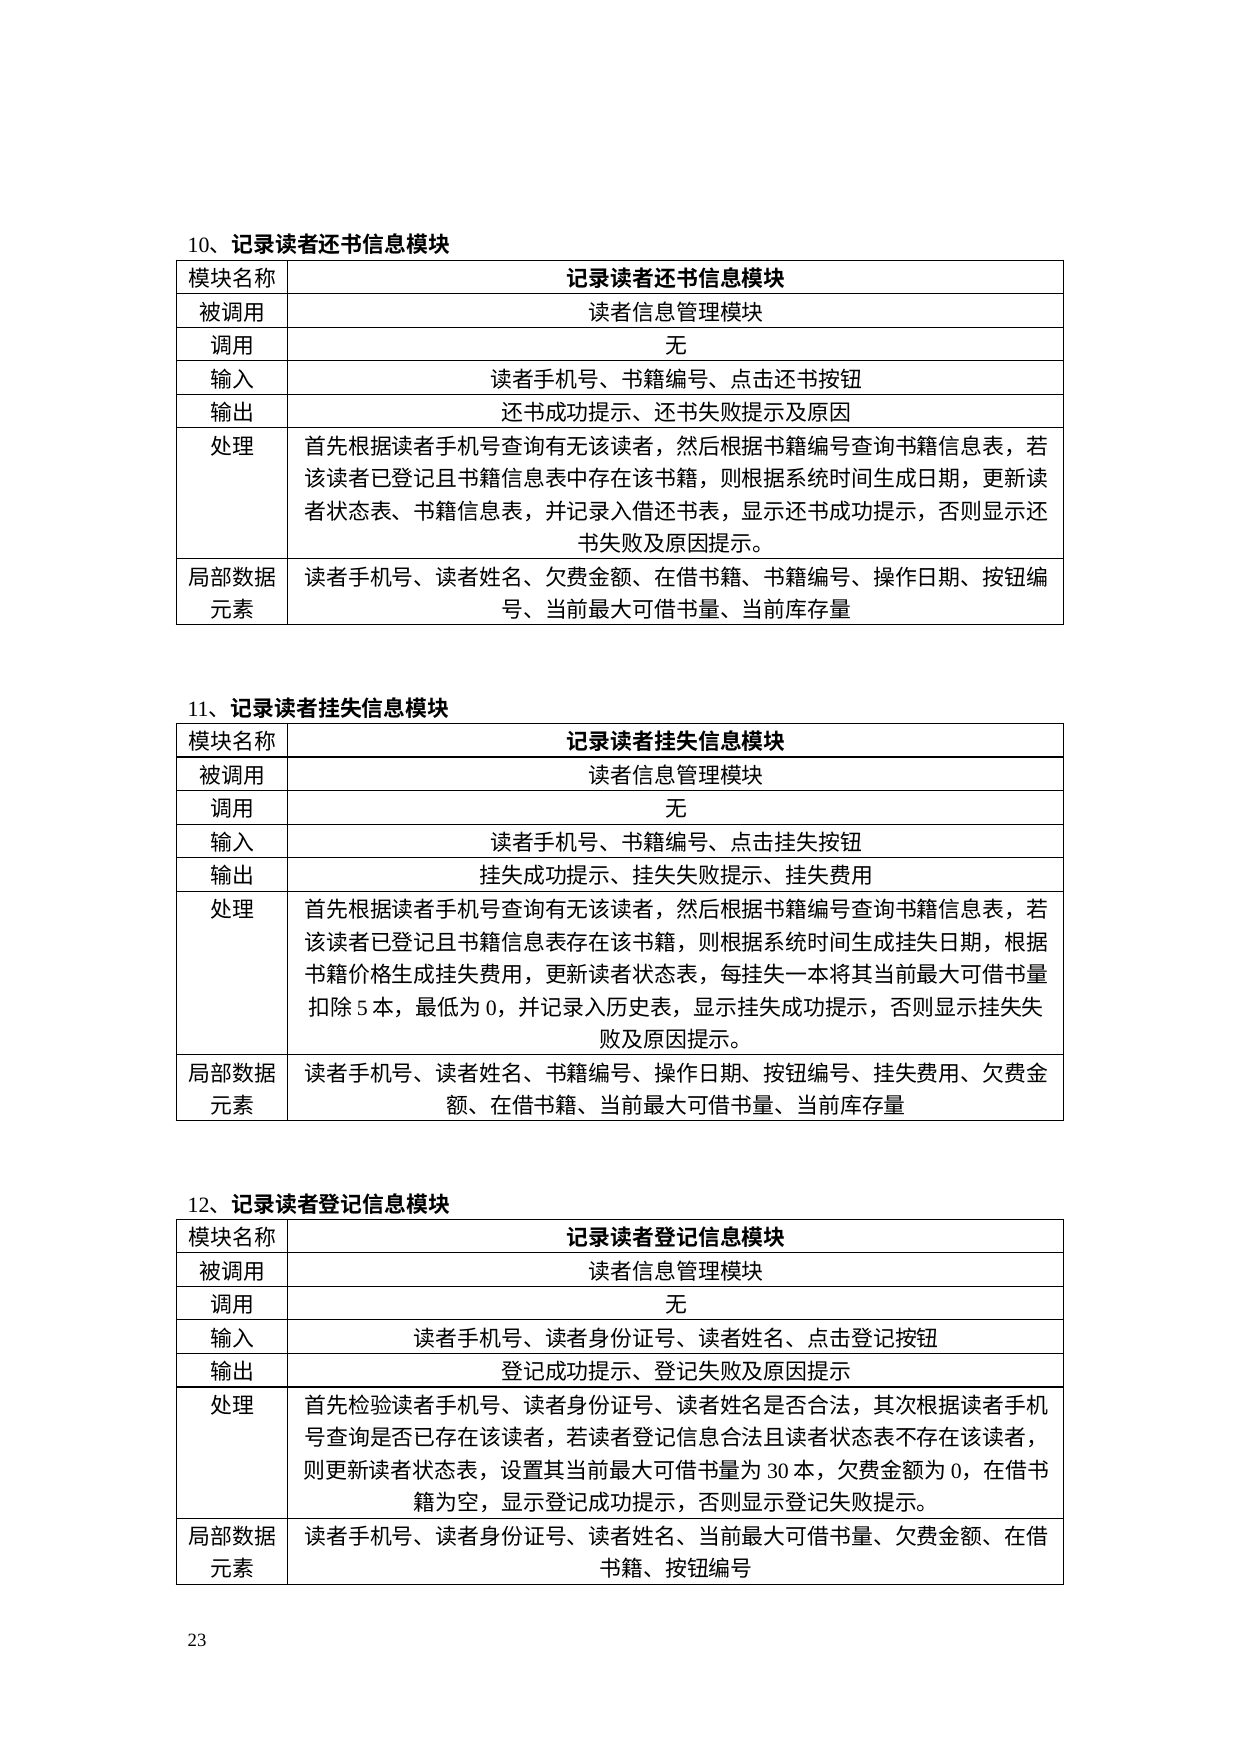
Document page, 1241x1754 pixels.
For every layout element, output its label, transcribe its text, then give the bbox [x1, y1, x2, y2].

table_header 模块名称 [177, 261, 287, 293]
table_cell 输出 [177, 858, 287, 891]
table_cell 读者手机号、读者身份证号、读者姓名、当前最大可借书量、欠费金额、在借书籍、按钮编号 [288, 1519, 1063, 1583]
table_cell 被调用 [177, 758, 287, 790]
table_cell 读者手机号、书籍编号、点击还书按钮 [288, 361, 1063, 394]
table_cell 读者手机号、书籍编号、点击挂失按钮 [288, 825, 1063, 857]
table_cell 读者手机号、读者姓名、欠费金额、在借书籍、书籍编号、操作日期、按钮编号、当前最大可借书量、当前库存量 [288, 559, 1063, 624]
table_cell 读者信息管理模块 [288, 294, 1063, 327]
table_cell 被调用 [177, 1253, 287, 1286]
table_cell 调用 [177, 1287, 287, 1319]
table_cell 输入 [177, 1320, 287, 1353]
table_header 记录读者登记信息模块 [288, 1220, 1063, 1252]
text 12、记录读者登记信息模块 [187, 1186, 1053, 1219]
table_cell 首先根据读者手机号查询有无该读者，然后根据书籍编号查询书籍信息表，若该读者已登记且书籍信息表存在该书籍，则根据系统时间生成挂失日期，根据书籍价格生成挂失费用，更新读者状态表，每挂失一本将其当前最大可借书量扣除5本，最低为0，并记录入历史表，显示挂失成功提示，否则显示挂失失败及原因提示。 [288, 892, 1063, 1054]
table_cell 无 [288, 1287, 1063, 1319]
text 11、记录读者挂失信息模块 [187, 690, 1053, 723]
table_cell 读者信息管理模块 [288, 758, 1063, 790]
table_header 模块名称 [177, 1220, 287, 1252]
table_cell 处理 [177, 892, 287, 1054]
table_cell 处理 [177, 428, 287, 558]
table_cell 首先检验读者手机号、读者身份证号、读者姓名是否合法，其次根据读者手机号查询是否已存在该读者，若读者登记信息合法且读者状态表不存在该读者，则更新读者状态表，设置其当前最大可借书量为30本，欠费金额为0，在借书籍为空，显示登记成功提示，否则显示登记失败提示。 [288, 1388, 1063, 1517]
table_header 记录读者挂失信息模块 [288, 724, 1063, 756]
table_cell 首先根据读者手机号查询有无该读者，然后根据书籍编号查询书籍信息表，若该读者已登记且书籍信息表中存在该书籍，则根据系统时间生成日期，更新读者状态表、书籍信息表，并记录入借还书表，显示还书成功提示，否则显示还书失败及原因提示。 [288, 428, 1063, 558]
table_cell 输入 [177, 825, 287, 857]
table_cell 输入 [177, 361, 287, 394]
table_cell 还书成功提示、还书失败提示及原因 [288, 395, 1063, 427]
table_cell 调用 [177, 791, 287, 823]
table_cell 读者手机号、读者身份证号、读者姓名、点击登记按钮 [288, 1320, 1063, 1353]
table_cell 局部数据元素 [177, 1055, 287, 1120]
table_cell 处理 [177, 1388, 287, 1517]
table_cell 无 [288, 791, 1063, 823]
table_cell 读者信息管理模块 [288, 1253, 1063, 1286]
table_cell 读者手机号、读者姓名、书籍编号、操作日期、按钮编号、挂失费用、欠费金额、在借书籍、当前最大可借书量、当前库存量 [288, 1055, 1063, 1120]
table_cell 输出 [177, 1354, 287, 1386]
table_cell 无 [288, 328, 1063, 360]
table_cell 局部数据元素 [177, 1519, 287, 1583]
table_cell 局部数据元素 [177, 559, 287, 624]
table_header 记录读者还书信息模块 [288, 261, 1063, 293]
table_cell 输出 [177, 395, 287, 427]
table_cell 被调用 [177, 294, 287, 327]
table_cell 挂失成功提示、挂失失败提示、挂失费用 [288, 858, 1063, 891]
table_header 模块名称 [177, 724, 287, 756]
text 10、记录读者还书信息模块 [187, 227, 1053, 259]
table_cell 调用 [177, 328, 287, 360]
table_cell 登记成功提示、登记失败及原因提示 [288, 1354, 1063, 1386]
